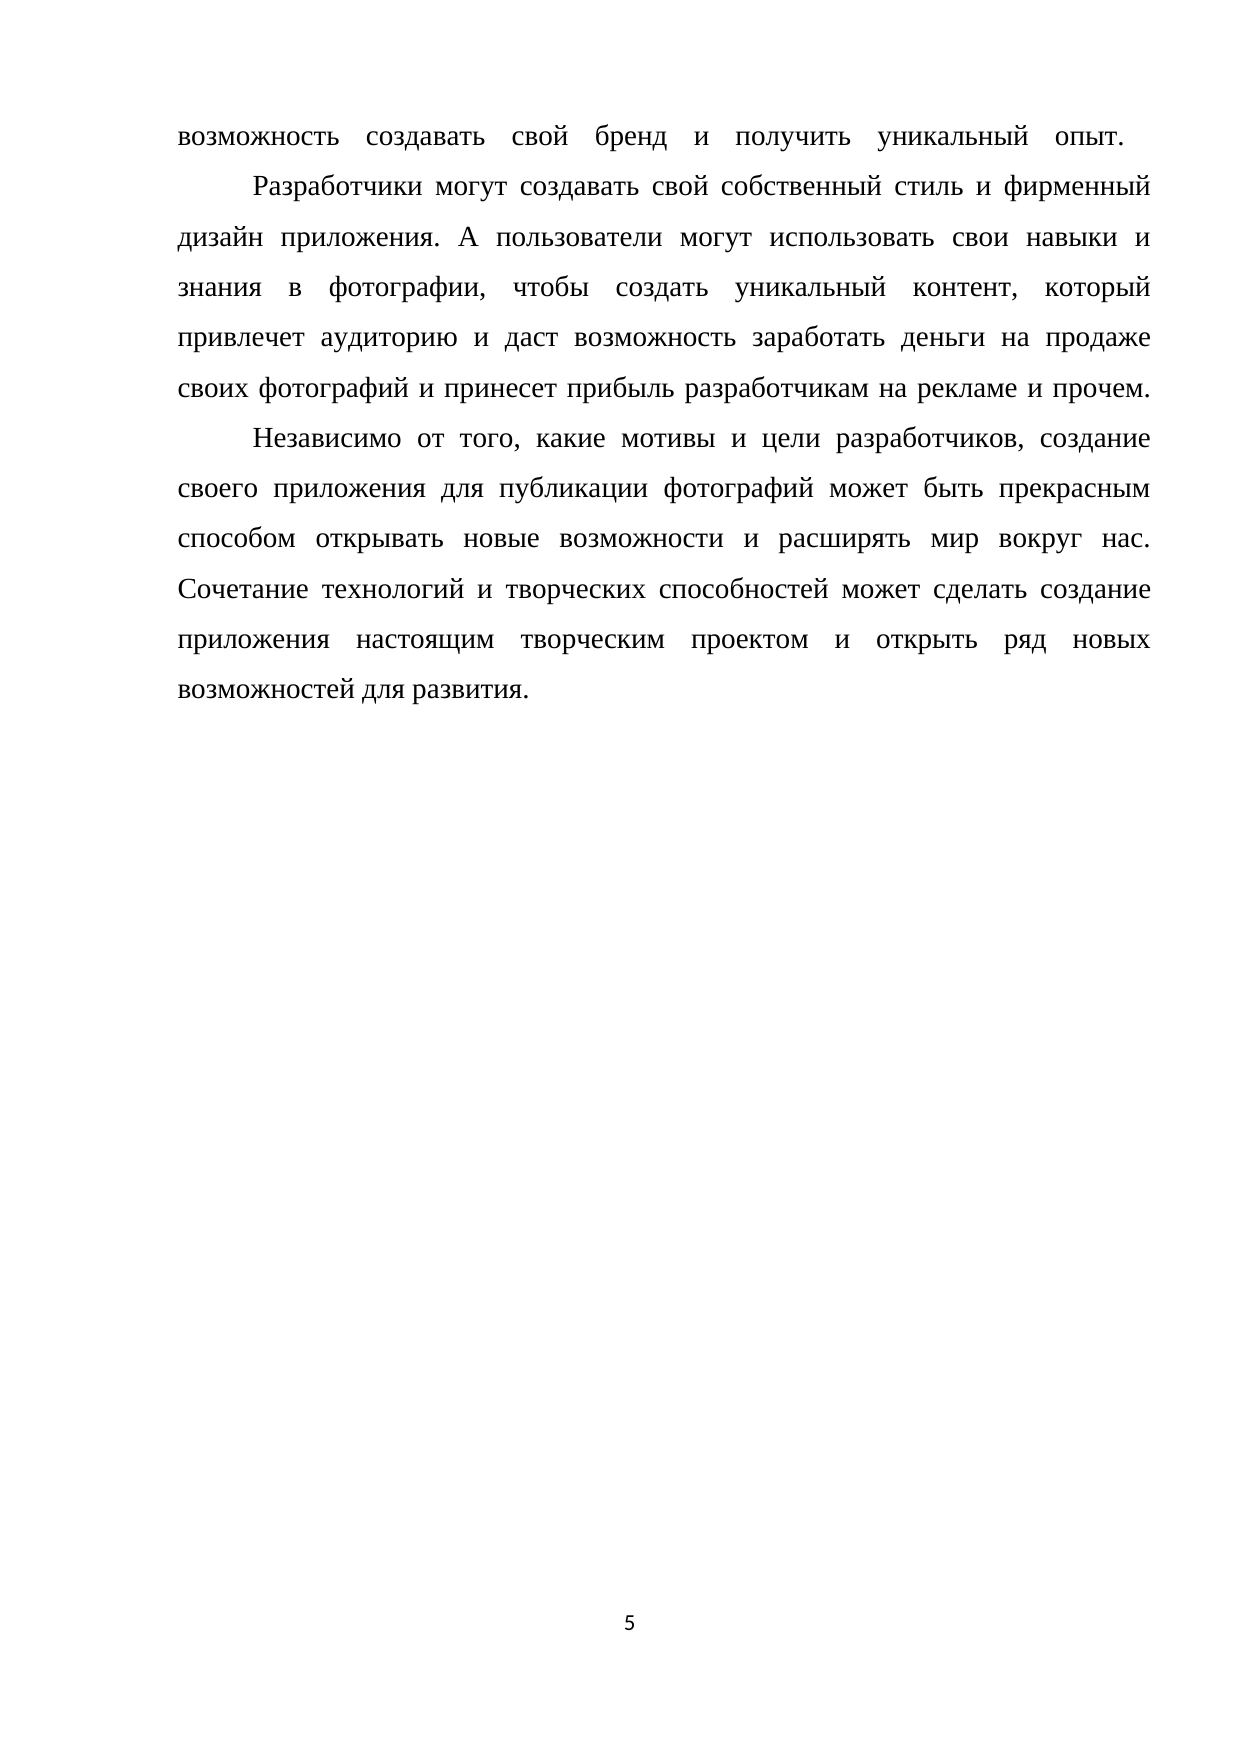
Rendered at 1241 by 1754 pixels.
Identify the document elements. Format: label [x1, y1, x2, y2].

text [177, 118, 1152, 705]
